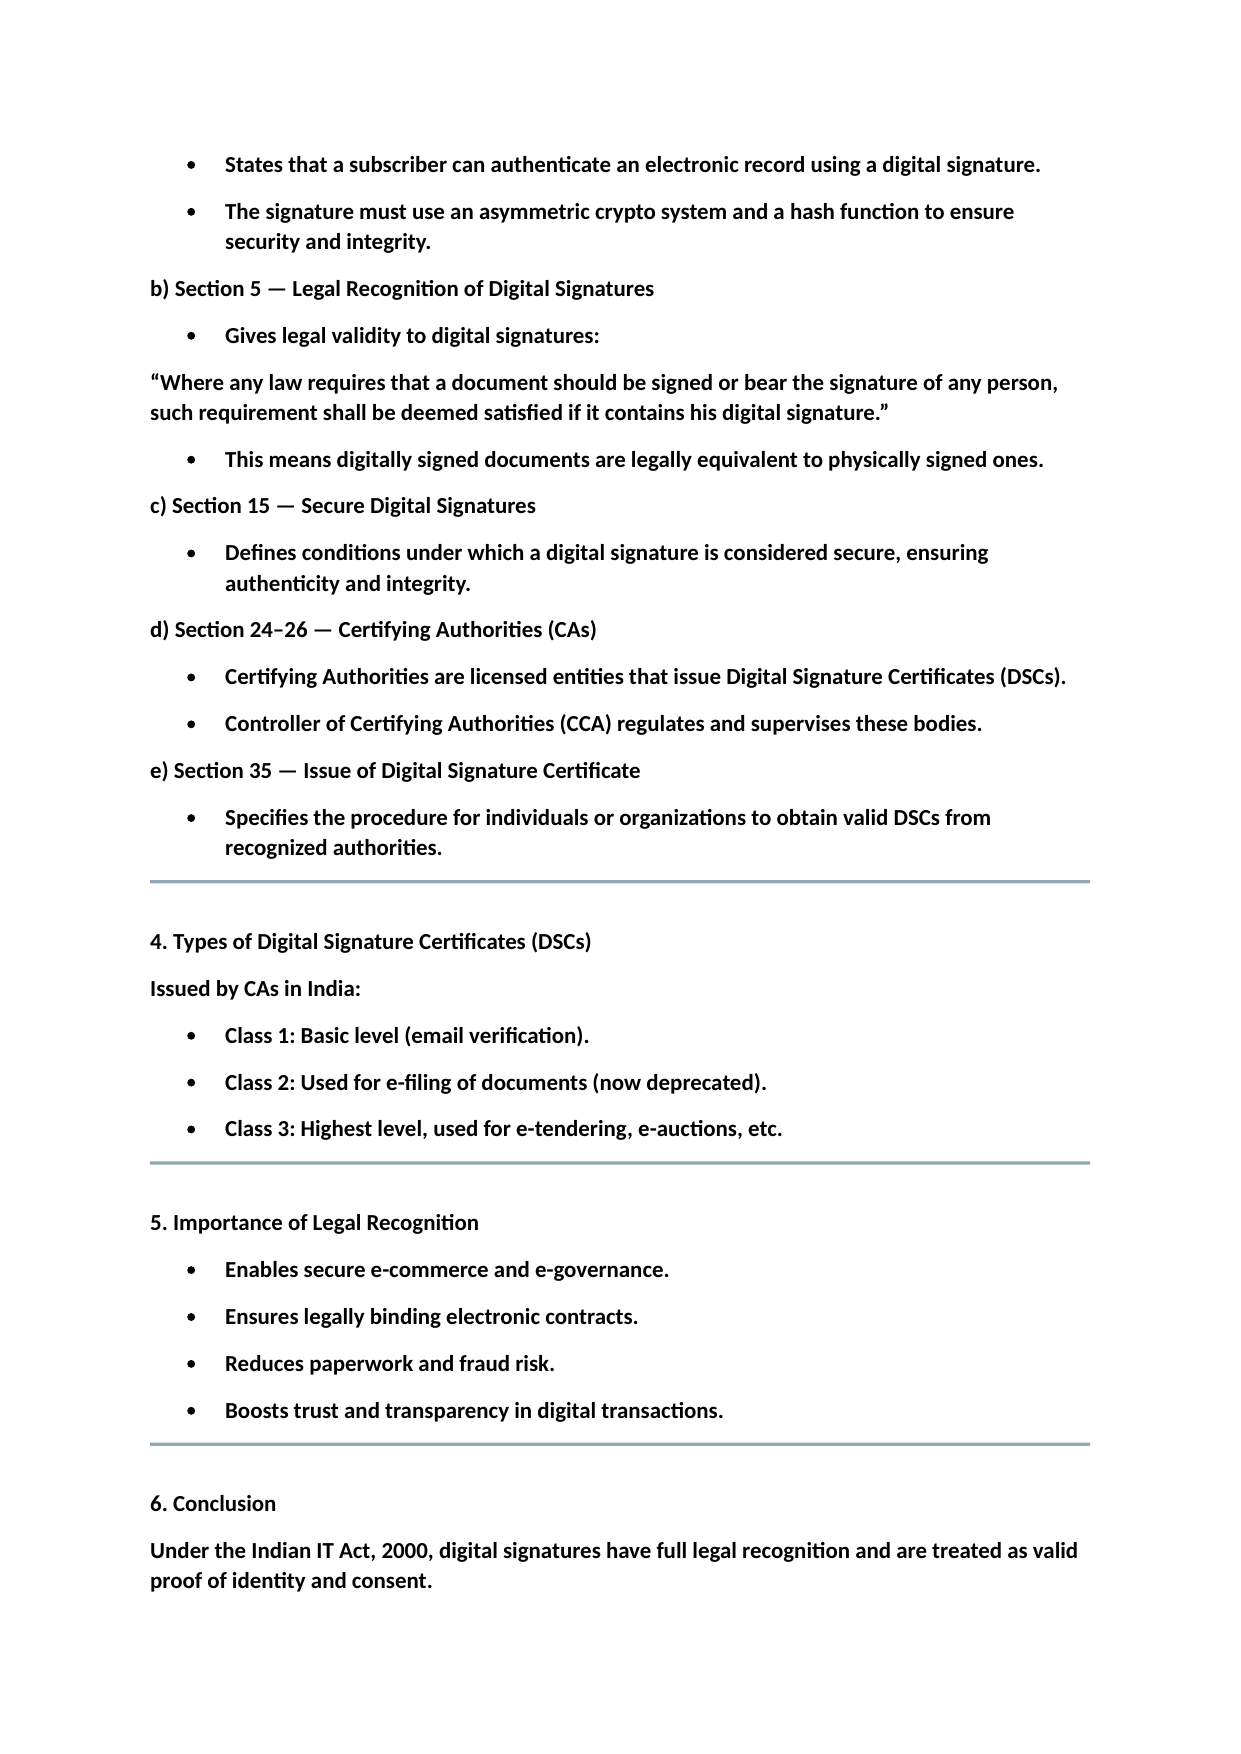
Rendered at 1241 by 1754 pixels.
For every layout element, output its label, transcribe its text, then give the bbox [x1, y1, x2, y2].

list States that a subscriber can authenticate an electronic record using a digital signature. [187, 150, 1090, 178]
list Defines conditions under which a digital signature is considered secure, ensuring authenticity and integrity. [187, 538, 1090, 597]
list Certifying Authorities are licensed entities that issue Digital Signature Certificates (DSCs). [187, 662, 1090, 691]
list This means digitally signed documents are legally equivalent to physically signed ones. [187, 445, 1090, 473]
text Issued by CAs in India: [150, 974, 1090, 1002]
list Class 3: Highest level, used for e-tendering, e-auctions, etc. [187, 1114, 1090, 1143]
text d) Section 24–26 — Certifying Authorities (CAs) [150, 616, 1090, 644]
text 5. Importance of Legal Recognition [150, 1208, 1090, 1236]
text “Where any law requires that a document should be signed or bear the signature of any person, such requirement shall be deemed satisfied if it contains his digital signature.” [150, 368, 1090, 426]
list Class 1: Basic level (email verification). [187, 1021, 1090, 1049]
list Reduces paperwork and fraud risk. [187, 1349, 1090, 1377]
text c) Section 15 — Secure Digital Signatures [150, 492, 1090, 520]
list Gives legal validity to digital signatures: [187, 321, 1090, 349]
list Boosts trust and transparency in digital transactions. [187, 1396, 1090, 1424]
list The signature must use an asymmetric crypto system and a hash function to ensure security and integrity. [187, 197, 1090, 255]
list Controller of Certifying Authorities (CCA) regulates and supervises these bodies. [187, 709, 1090, 737]
list Specifies the procedure for individuals or organizations to obtain valid DSCs from recognized authorities. [187, 803, 1090, 861]
text 4. Types of Digital Signature Certificates (DSCs) [150, 927, 1090, 955]
text b) Section 5 — Legal Recognition of Digital Signatures [150, 274, 1090, 302]
text 6. Conclusion [150, 1489, 1090, 1518]
text e) Section 35 — Issue of Digital Signature Certificate [150, 756, 1090, 784]
list Class 2: Used for e-filing of documents (now deprecated). [187, 1068, 1090, 1096]
list Ensures legally binding electronic contracts. [187, 1302, 1090, 1330]
list Enables secure e-commerce and e-governance. [187, 1255, 1090, 1283]
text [150, 1536, 1090, 1595]
